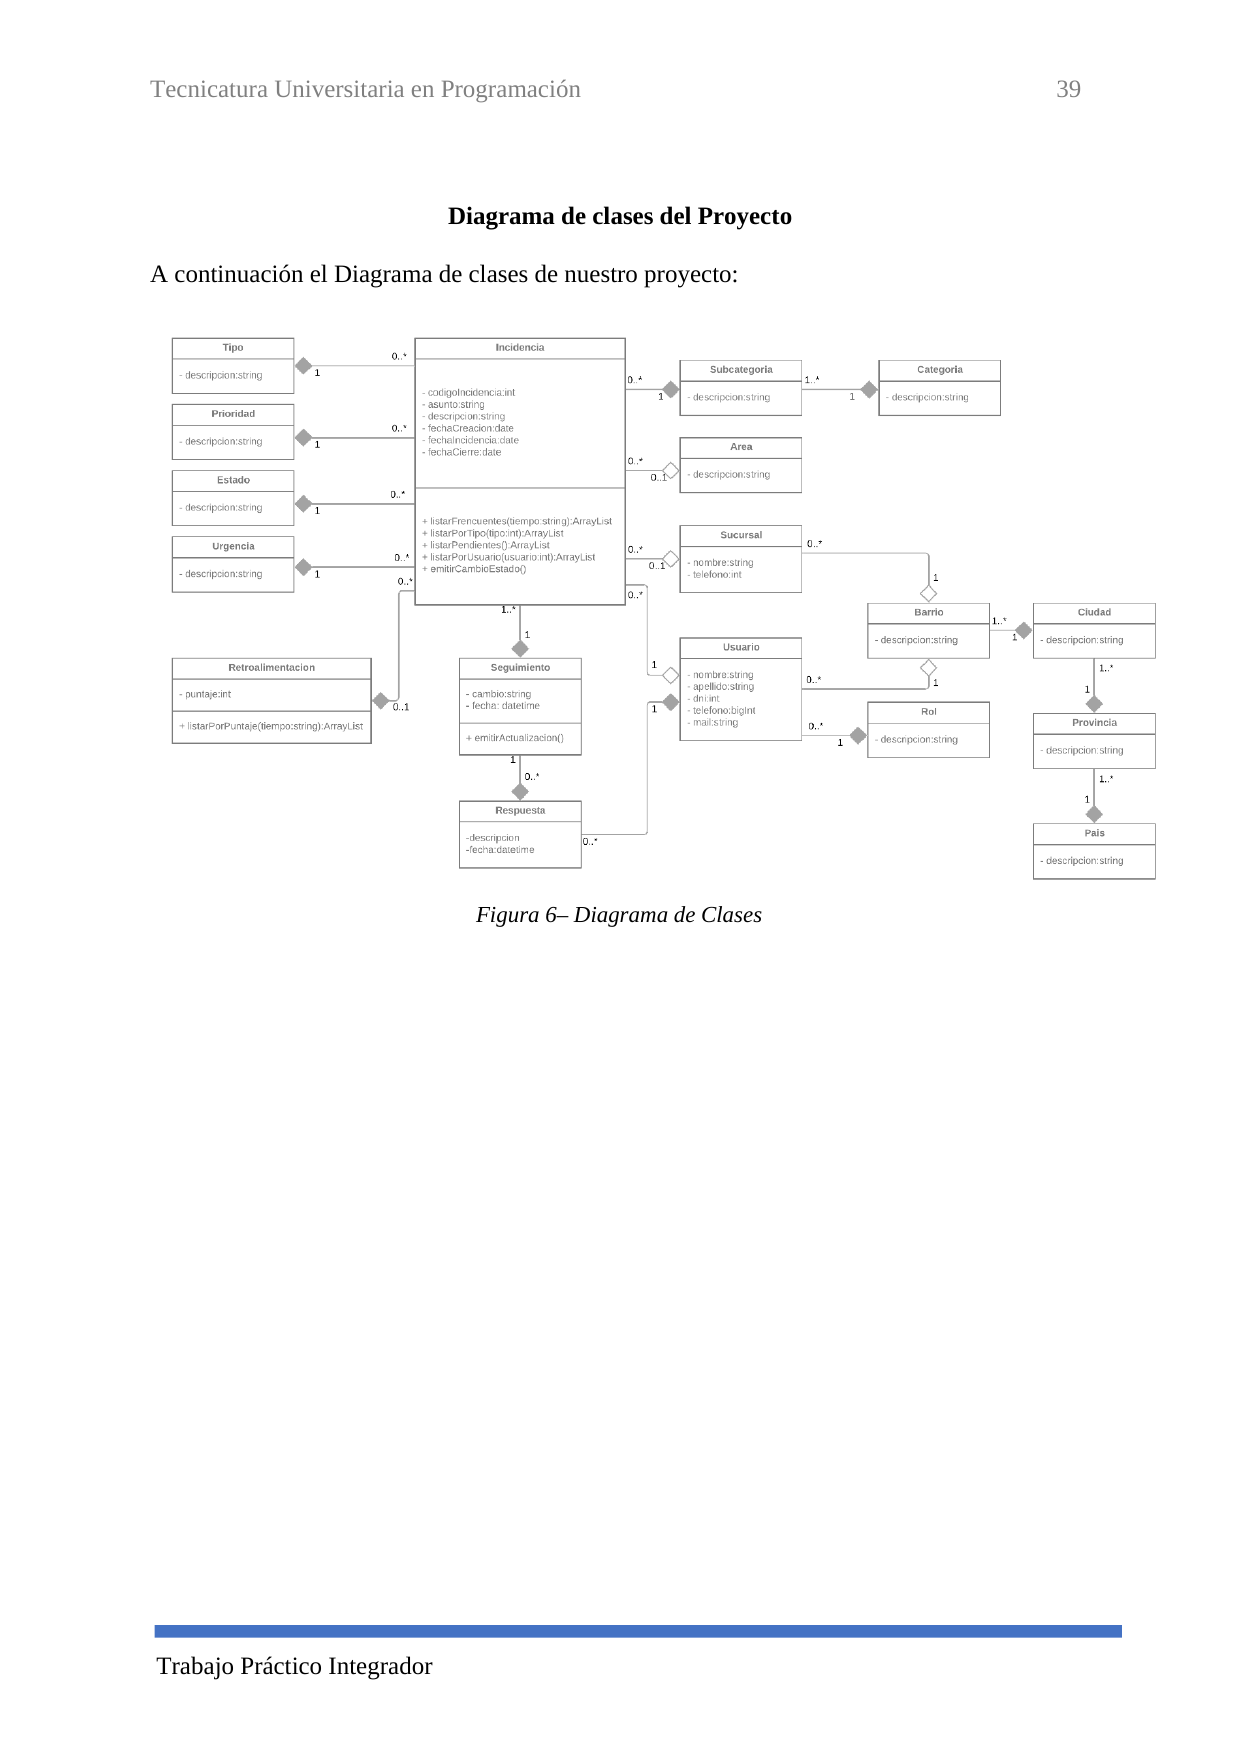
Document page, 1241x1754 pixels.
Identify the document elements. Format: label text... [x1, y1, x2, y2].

text A continuación el Diagrama de clases de nuestro proyecto: [150, 259, 1090, 288]
picture [150, 316, 1177, 901]
subtitle Diagrama de clases del Proyecto [150, 201, 1090, 230]
subtitle Figura 6– Diagrama de Clases [150, 901, 1090, 927]
